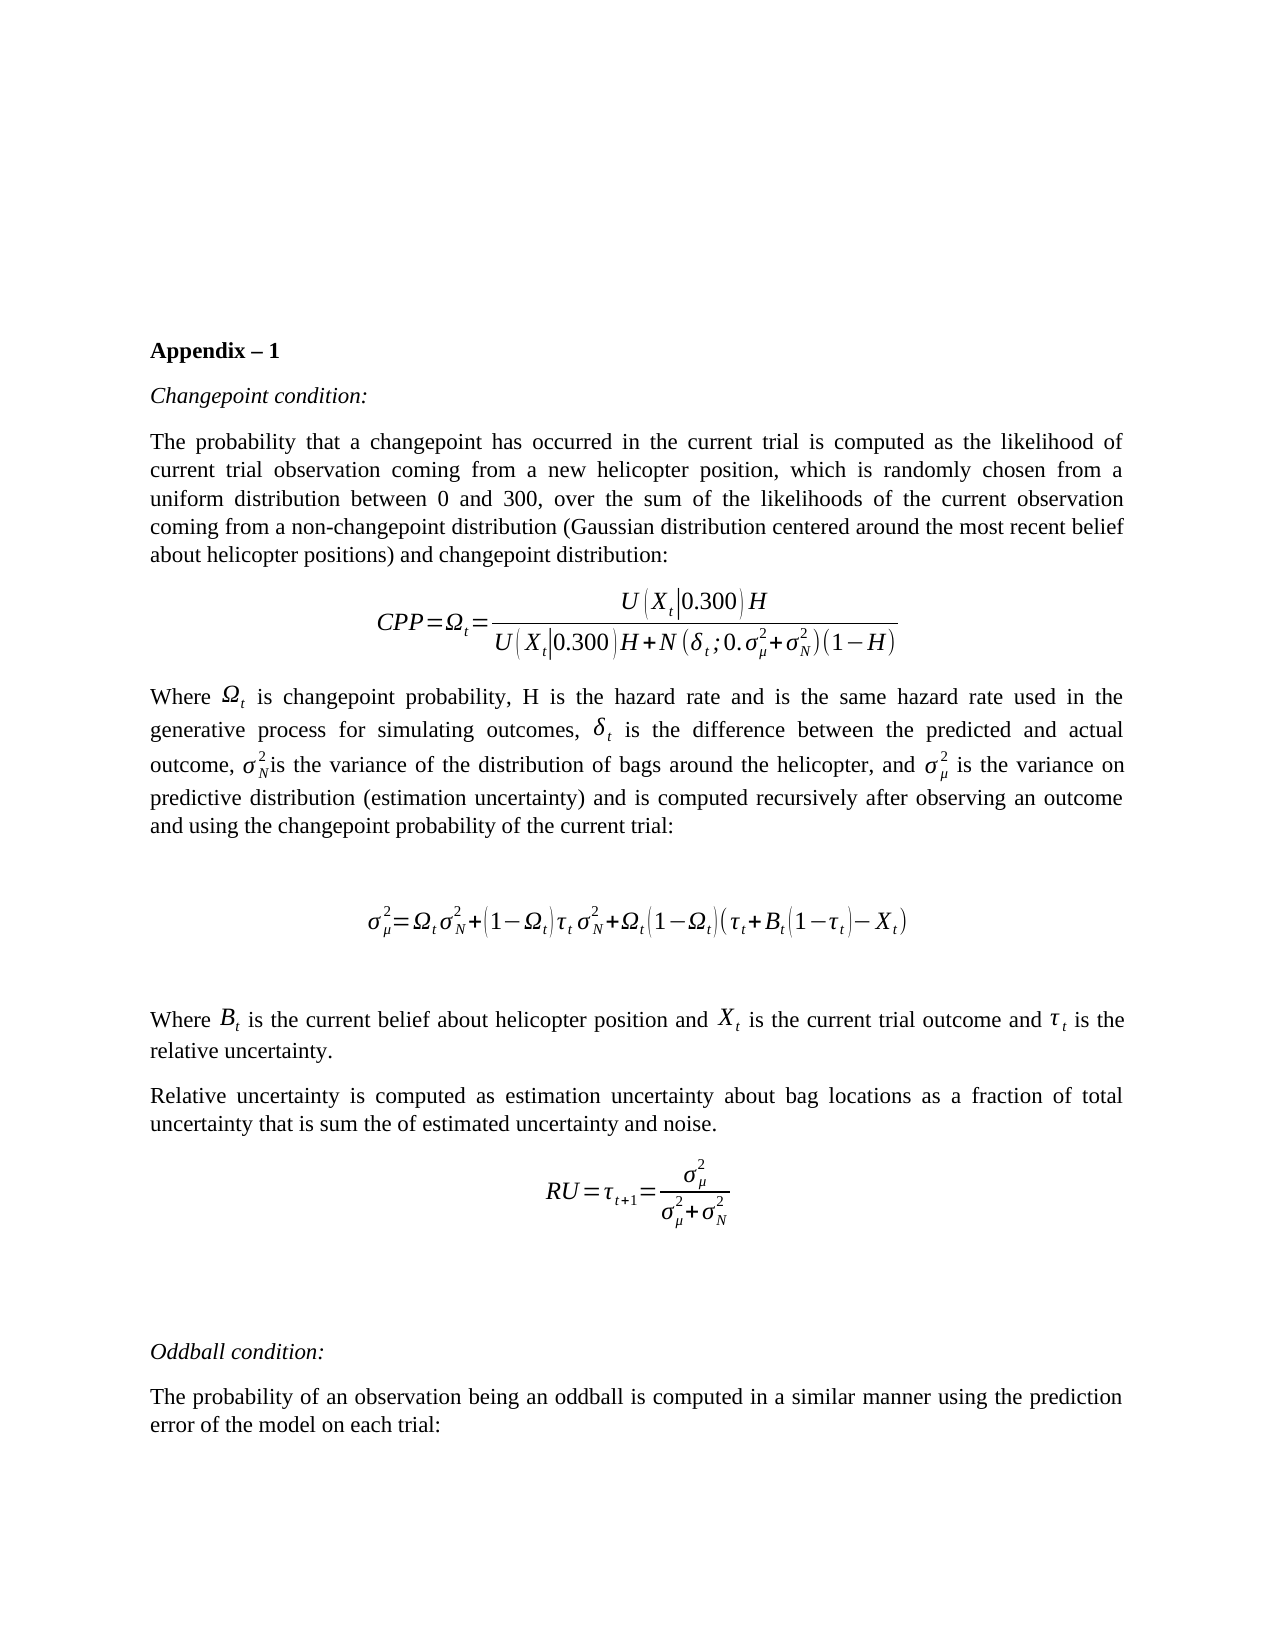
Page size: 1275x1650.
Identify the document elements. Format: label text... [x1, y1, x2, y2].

text The probability that a changepoint has occurred in the current trial is computed as the likelihood of current trial observation coming from a new helicopter position, which is randomly chosen from a uniform distribution between 0 and 300, over the sum of the likelihoods of the current observation coming from a non-changepoint distribution (Gaussian distribution centered around the most recent belief about helicopter positions) and changepoint distribution: [150, 428, 1125, 568]
text The probability of an observation being an oddball is computed in a similar manner using the prediction error of the model on each trial: [150, 1383, 1125, 1438]
text Appendix – 1 [150, 337, 1125, 364]
text Oddball condition: [150, 1338, 1125, 1364]
text Where is the current belief about helicopter position and is the current trial outcome and is the relative uncertainty. [150, 1003, 1125, 1063]
text Changepoint condition: [150, 383, 1125, 409]
text Relative uncertainty is computed as estimation uncertainty about bag locations as a fraction of total uncertainty that is sum the of estimated uncertainty and noise. [150, 1082, 1125, 1137]
text Where is changepoint probability, H is the hazard rate and is the same hazard rate used in the generative process for simulating outcomes, is the difference between the predicted and actual outcome, is the variance of the distribution of bags around the helicopter, and is the variance on predictive distribution (estimation uncertainty) and is computed recursively after observing an outcome and using the changepoint probability of the current trial: [150, 680, 1125, 839]
